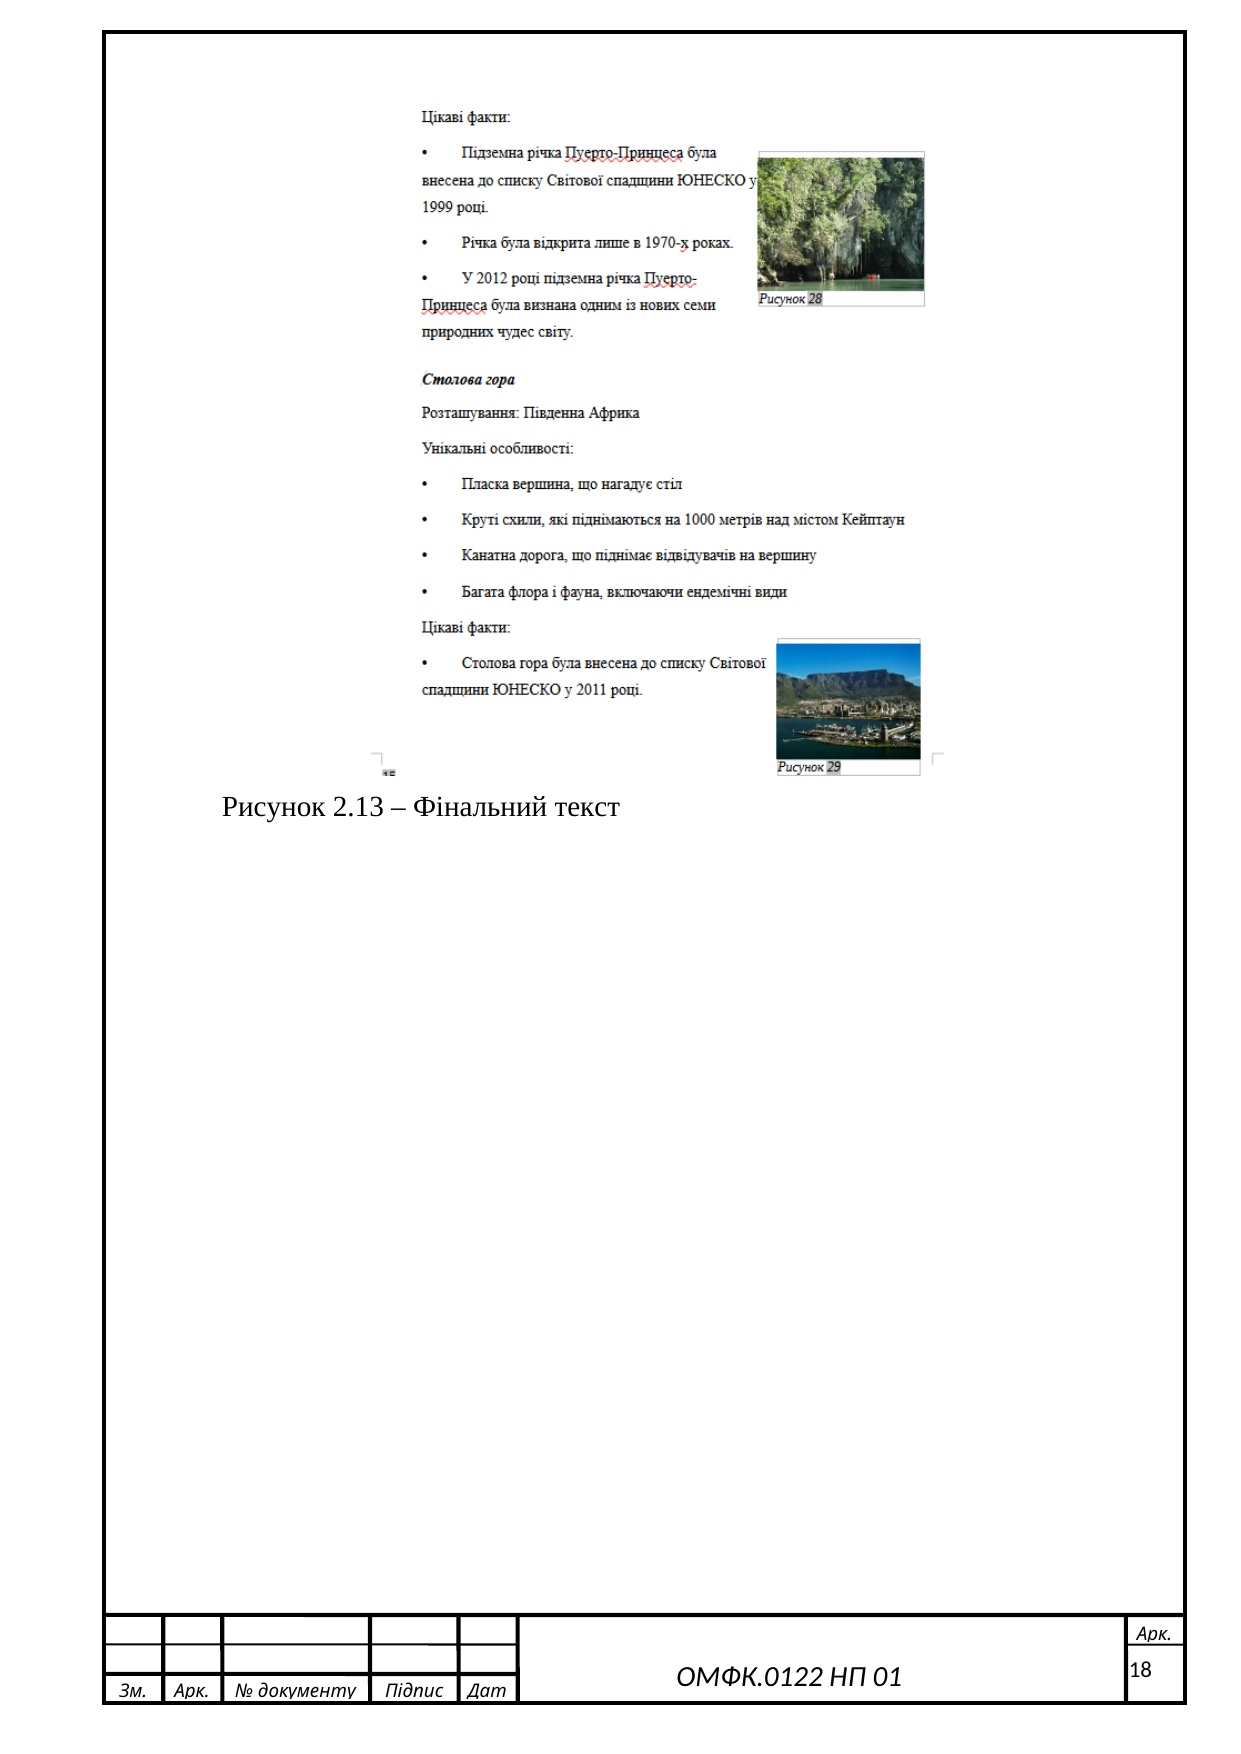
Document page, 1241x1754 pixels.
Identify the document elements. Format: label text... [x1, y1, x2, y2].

picture [370, 101, 944, 776]
text Рисунок 2.13 – Фінальний текст [148, 789, 1152, 823]
